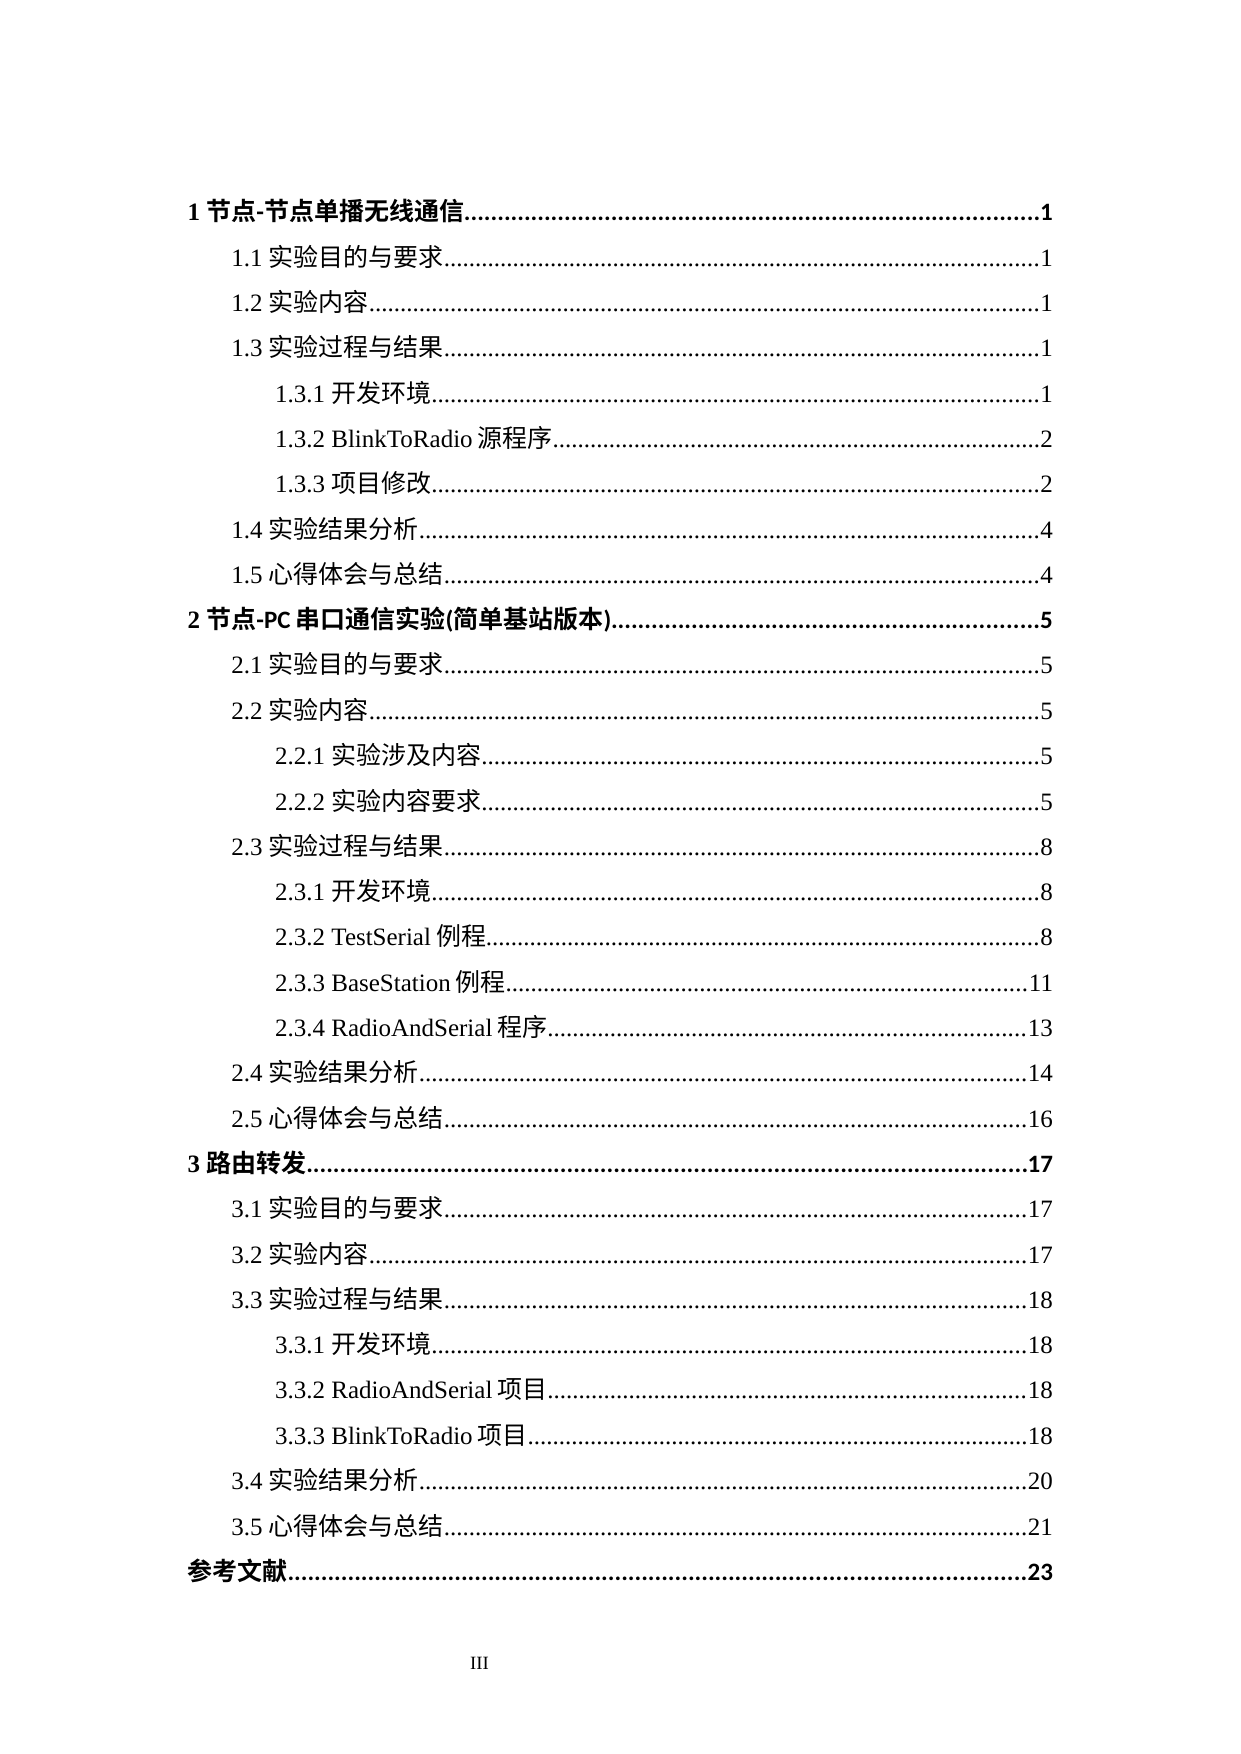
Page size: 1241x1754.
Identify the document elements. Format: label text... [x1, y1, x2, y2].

text 2.3.4 RadioAndSerial程序 13 [275, 1007, 1053, 1044]
text 2.3.1 开发环境 8 [275, 872, 1053, 908]
text 2.4 实验结果分析 14 [231, 1053, 1053, 1089]
text 1.3.3 项目修改 2 [275, 464, 1053, 500]
text 3.3 实验过程与结果 18 [231, 1279, 1053, 1316]
text 2.1 实验目的与要求 5 [231, 645, 1053, 681]
text 1.3.2 BlinkToRadio源程序 2 [275, 418, 1053, 455]
text 2.3.2 TestSerial例程 8 [275, 917, 1053, 953]
text 3.3.2 RadioAndSerial项目 18 [275, 1370, 1053, 1406]
text 2.3.3 BaseStation例程 11 [275, 962, 1053, 998]
text 1.1 实验目的与要求 1 [231, 237, 1053, 273]
text 1 节点-节点单播无线通信 1 [187, 192, 1053, 228]
text 2.2 实验内容 5 [231, 690, 1053, 727]
text 1.4 实验结果分析 4 [231, 509, 1053, 545]
text 2.5 心得体会与总结 16 [231, 1098, 1053, 1134]
text 2.2.1 实验涉及内容 5 [275, 736, 1053, 772]
text 3.5 心得体会与总结 21 [231, 1506, 1053, 1542]
text 3 路由转发 17 [187, 1143, 1053, 1180]
text 1.2 实验内容 1 [231, 282, 1053, 319]
text 3.1 实验目的与要求 17 [231, 1189, 1053, 1225]
text 3.3.1 开发环境 18 [275, 1325, 1053, 1361]
text 3.3.3 BlinkToRadio项目 18 [275, 1415, 1053, 1452]
text 2.3 实验过程与结果 8 [231, 826, 1053, 862]
text 1.3 实验过程与结果 1 [231, 328, 1053, 364]
text 2 节点-PC串口通信实验(简单基站版本) 5 [187, 600, 1053, 636]
text 1.5 心得体会与总结 4 [231, 554, 1053, 591]
text 1.3.1 开发环境 1 [275, 373, 1053, 409]
text 3.2 实验内容 17 [231, 1234, 1053, 1270]
text 3.4 实验结果分析 20 [231, 1461, 1053, 1497]
text 2.2.2 实验内容要求 5 [275, 781, 1053, 817]
text 参考文献 23 [187, 1551, 1053, 1587]
